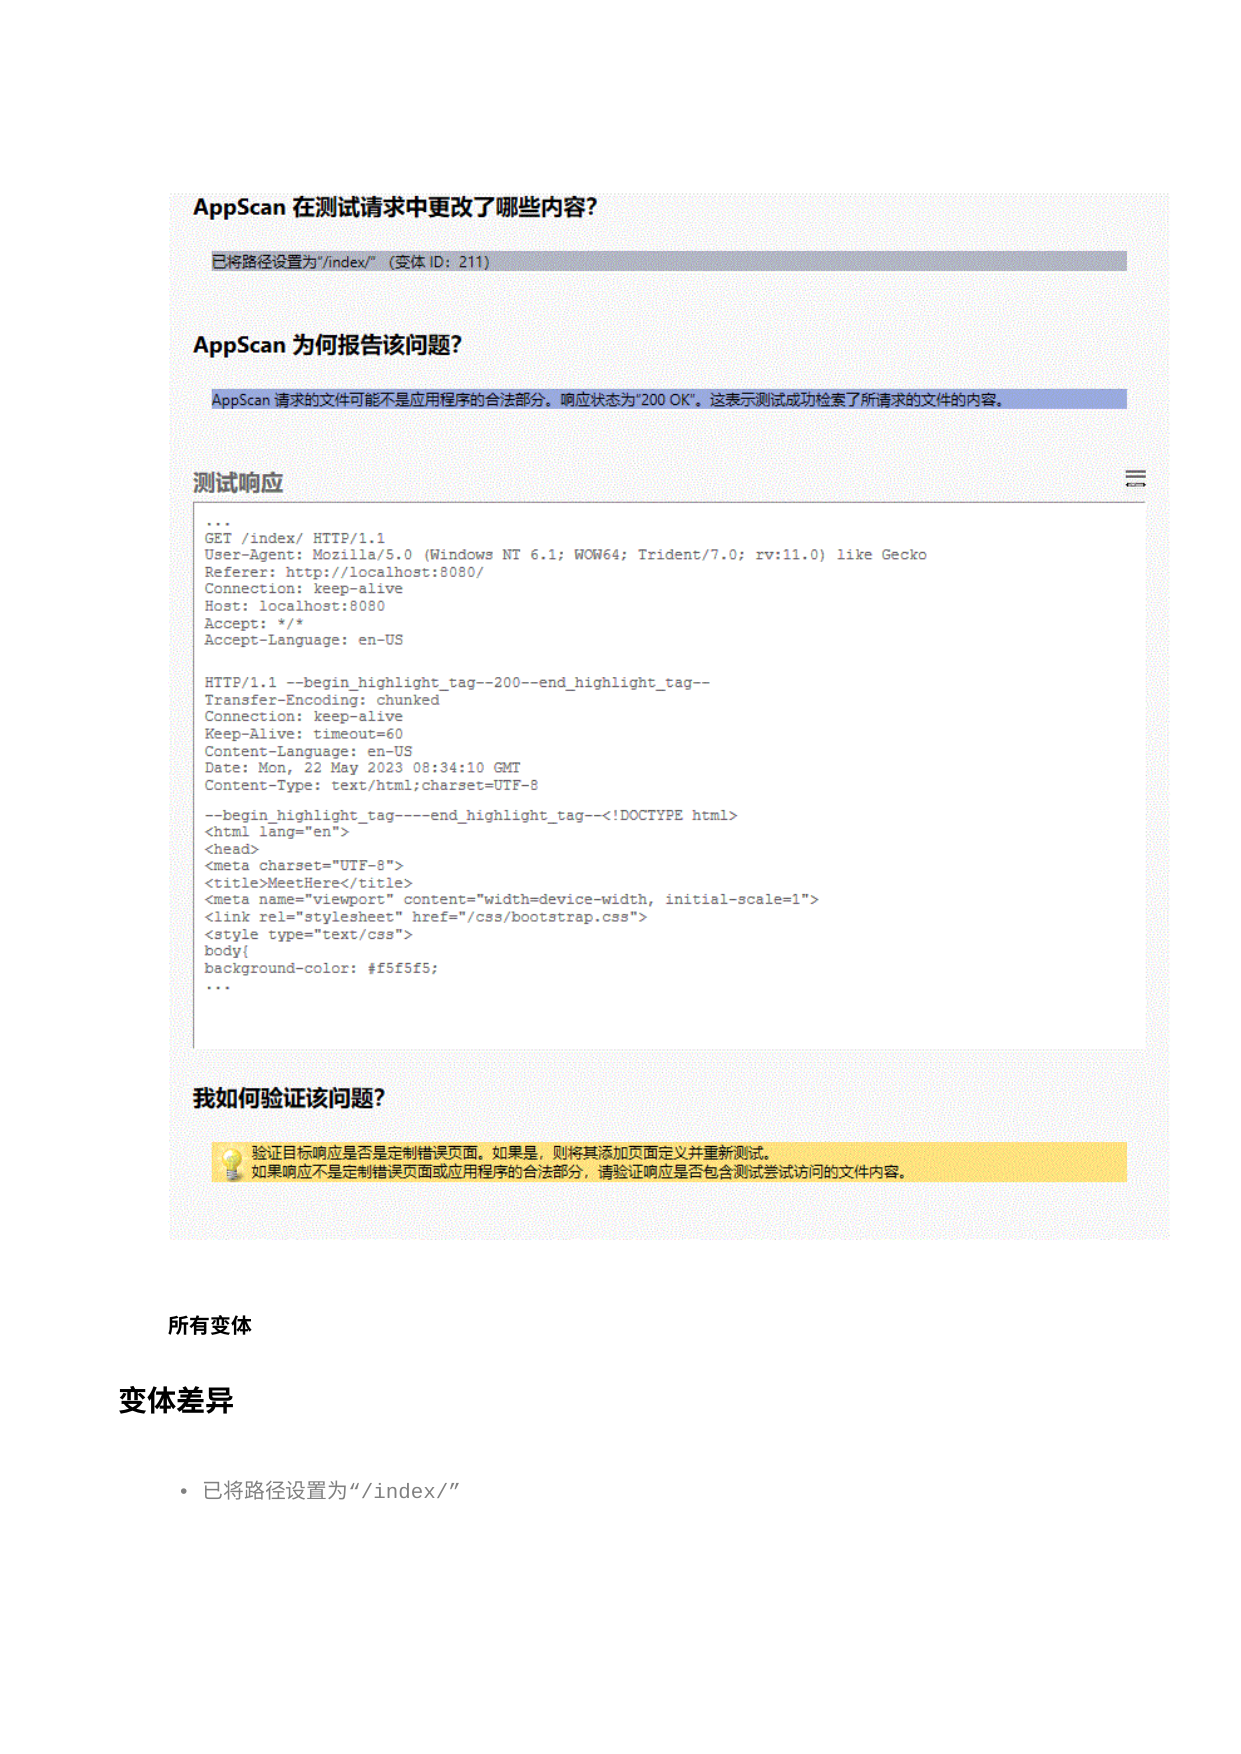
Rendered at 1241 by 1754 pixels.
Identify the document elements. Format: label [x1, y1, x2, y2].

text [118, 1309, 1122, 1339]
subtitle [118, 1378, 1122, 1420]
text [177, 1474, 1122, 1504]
picture [168, 192, 1171, 1240]
